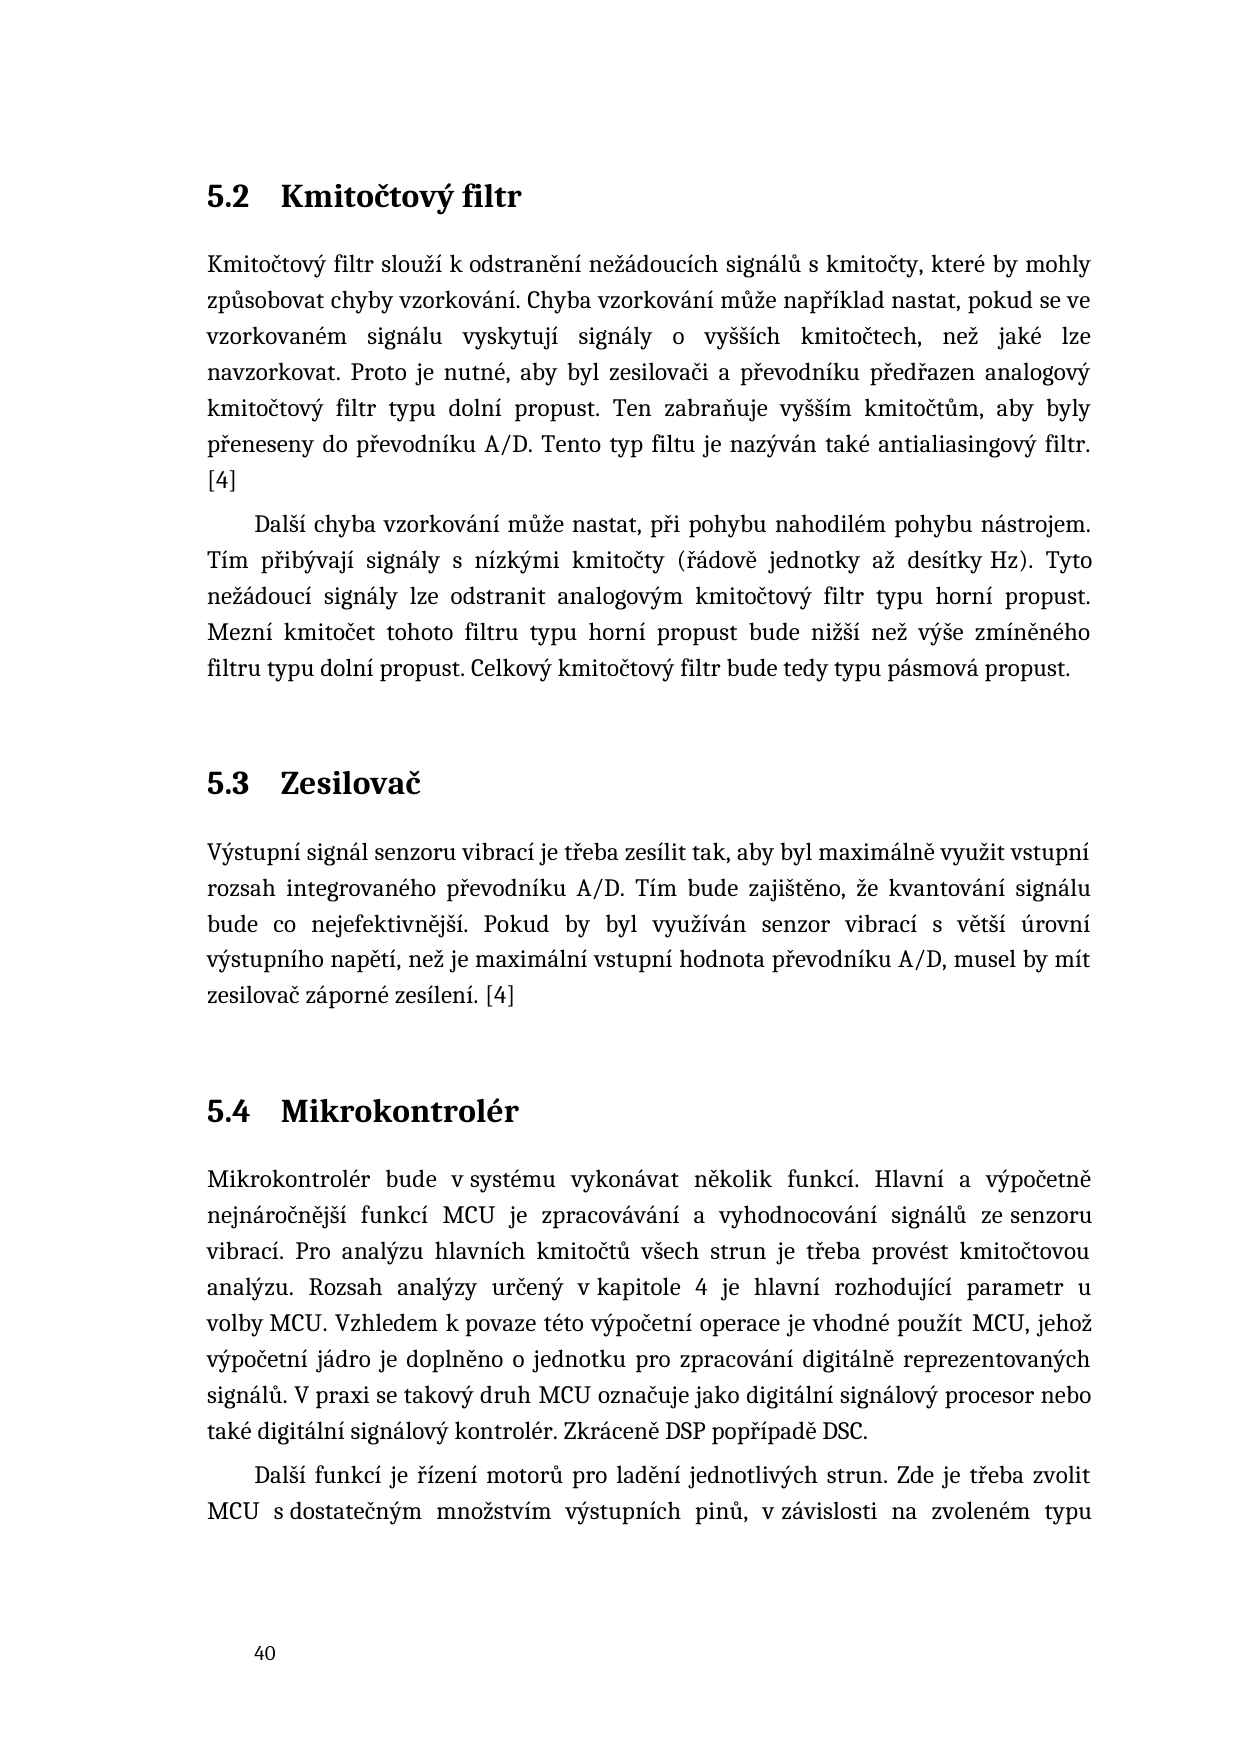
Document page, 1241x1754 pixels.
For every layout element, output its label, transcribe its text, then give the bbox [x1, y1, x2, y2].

text Výstupní signál senzoru vibrací je třeba zesílit tak, aby byl maximálně využit vstupní rozsah integrovaného převodníku A/D. Tím bude zajištěno, že kvantování signálu bude co nejefektivnější. Pokud by byl využíván senzor vibrací s větší úrovní výstupního napětí, než je maximální vstupní hodnota převodníku A/D, musel by mít zesilovač záporné zesílení. [4] [207, 838, 1092, 1010]
subtitle Zesilovač [207, 765, 1092, 803]
subtitle Kmitočtový filtr [207, 177, 1092, 216]
text Kmitočtový filtr slouží k odstranění nežádoucích signálů s kmitočty, které by mohly způsobovat chyby vzorkování. Chyba vzorkování může například nastat, pokud se ve vzorkovaném signálu vyskytují signály o vyšších kmitočtech, než jaké lze navzorkovat. Proto je nutné, aby byl zesilovači a převodníku předřazen analogový kmitočtový filtr typu dolní propust. Ten zabraňuje vyšším kmitočtům, aby byly přeneseny do převodníku A/D. Tento typ filtu je nazýván také antialiasingový filtr. [4] [207, 250, 1092, 494]
subtitle Mikrokontrolér [207, 1092, 1092, 1131]
text Další chyba vzorkování může nastat, při pohybu nahodilém pohybu nástrojem. Tím přibývají signály s nízkými kmitočty (řádově jednotky až desítky Hz). Tyto nežádoucí signály lze odstranit analogovým kmitočtový filtr typu horní propust. Mezní kmitočet tohoto filtru typu horní propust bude nižší než výše zmíněného filtru typu dolní propust. Celkový kmitočtový filtr bude tedy typu pásmová propust. [207, 510, 1092, 682]
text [207, 1461, 1092, 1526]
text Mikrokontrolér bude v systému vykonávat několik funkcí. Hlavní a výpočetně nejnáročnější funkcí MCU je zpracovávání a vyhodnocování signálů ze senzoru vibrací. Pro analýzu hlavních kmitočtů všech strun je třeba provést kmitočtovou analýzu. Rozsah analýzy určený v kapitole 4 je hlavní rozhodující parametr u volby MCU. Vzhledem k povaze této výpočetní operace je vhodné použít MCU, jehož výpočetní jádro je doplněno o jednotku pro zpracování digitálně reprezentovaných signálů. V praxi se takový druh MCU označuje jako digitální signálový procesor nebo také digitální signálový kontrolér. Zkráceně DSP popřípadě DSC. [207, 1165, 1092, 1446]
